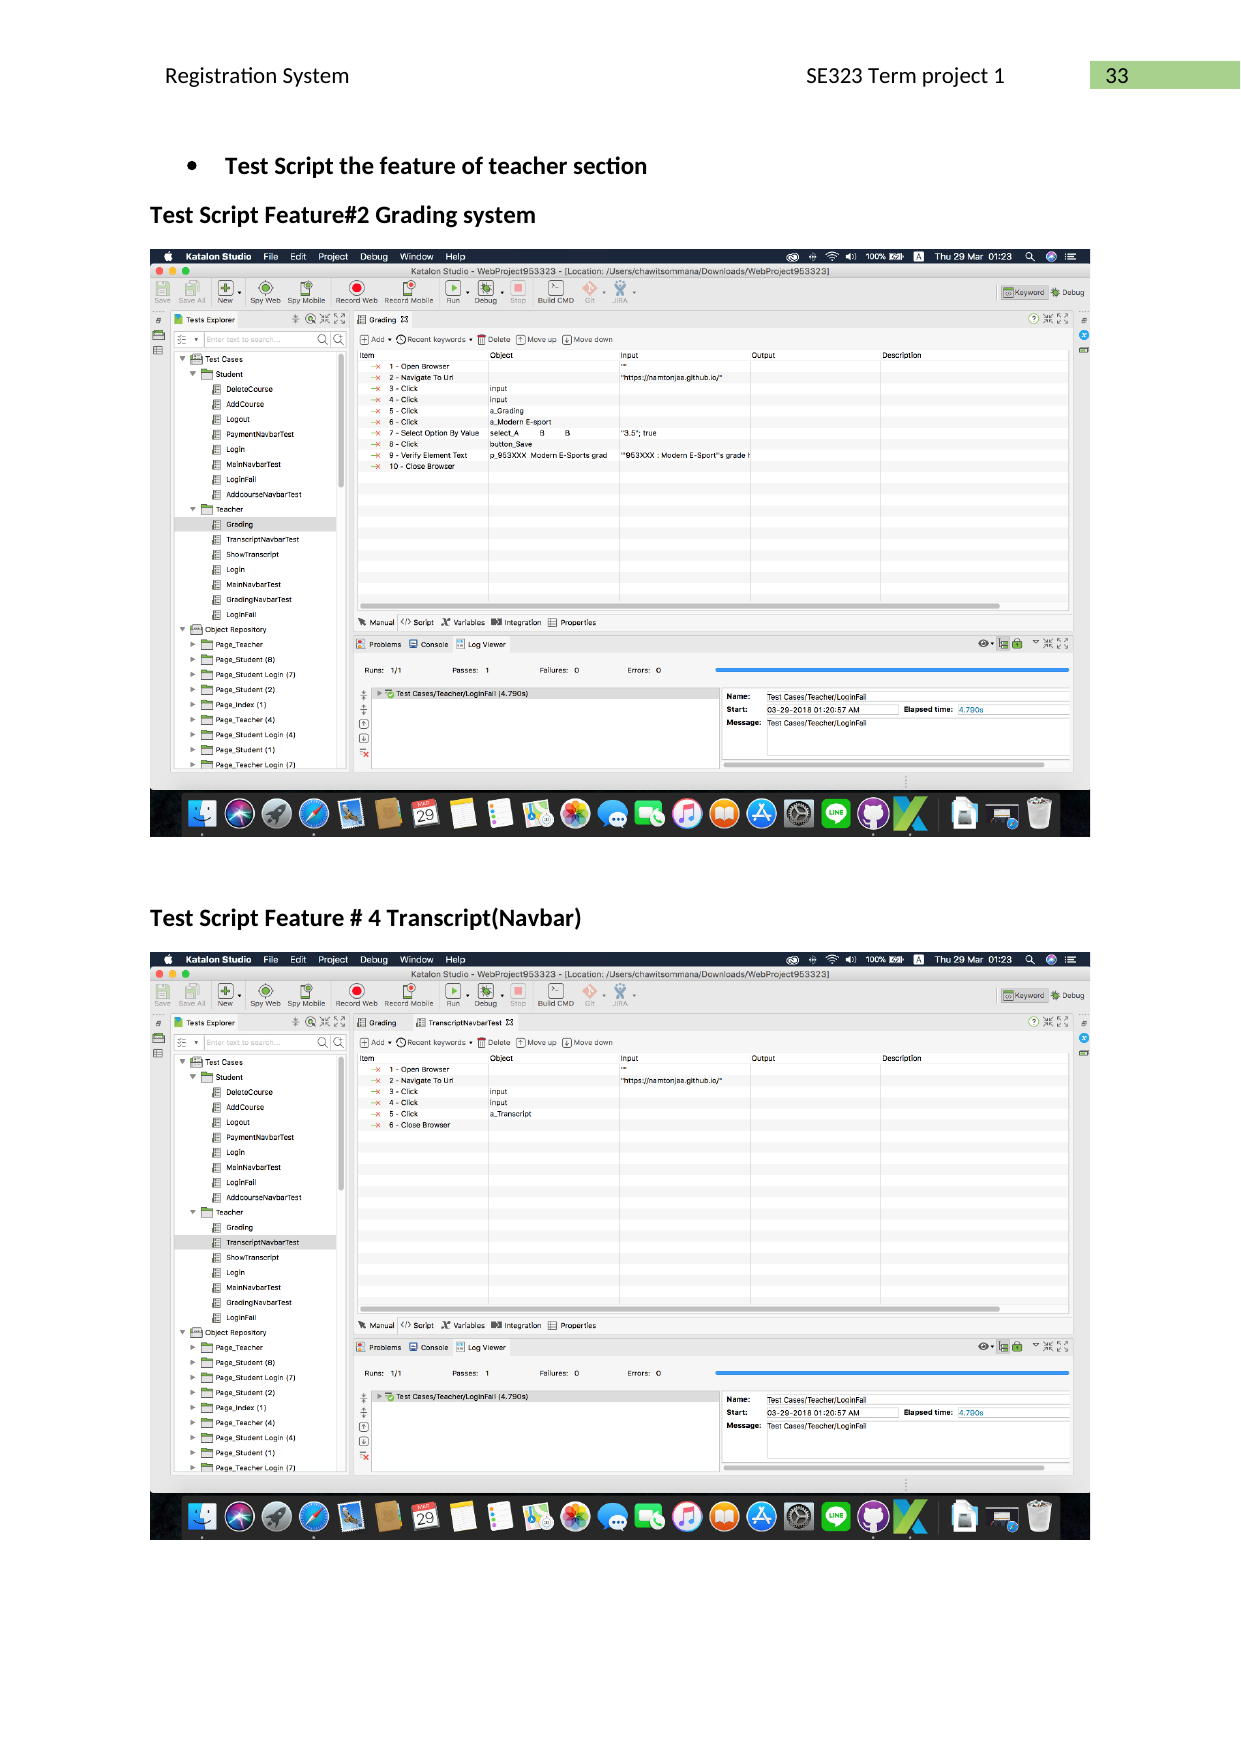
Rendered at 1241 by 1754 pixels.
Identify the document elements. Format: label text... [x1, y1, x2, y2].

text Test Script Feature#2 Grading system [150, 199, 1090, 230]
picture [150, 952, 1091, 1540]
list Test Script the feature of teacher section [187, 150, 1090, 181]
picture [150, 249, 1091, 837]
text Test Script Feature # 4 Transcript(Navbar) [150, 903, 1090, 933]
